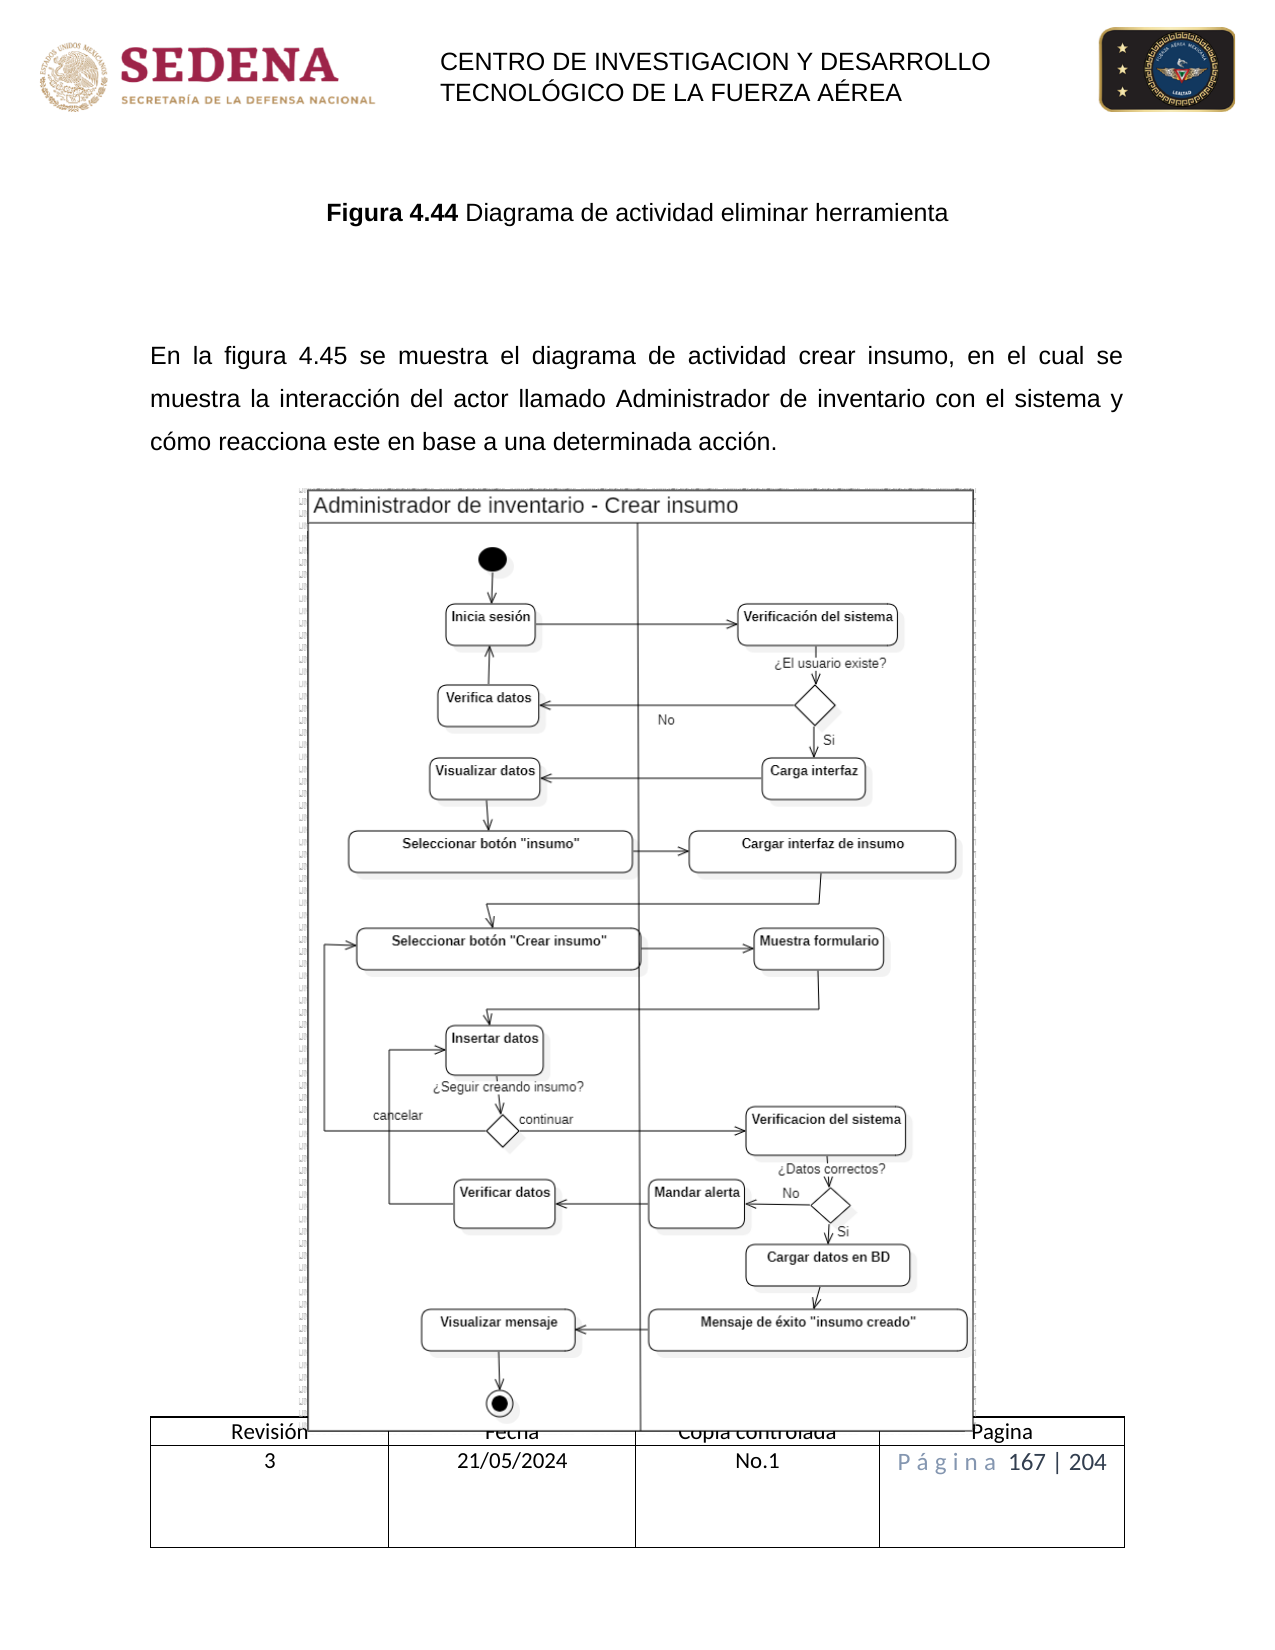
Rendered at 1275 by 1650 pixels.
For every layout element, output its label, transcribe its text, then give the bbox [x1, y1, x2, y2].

text Figura 4.44 Diagrama de actividad eliminar herramienta [150, 198, 1125, 226]
picture [298, 488, 977, 1435]
picture [39, 27, 1236, 112]
text En la figura 4.45 se muestra el diagrama de actividad crear insumo, en el cual se muestra la interacción del actor llamado Administrador de inventario con el sistema y cómo reacciona este en base a una determinada acción. [150, 341, 1125, 456]
